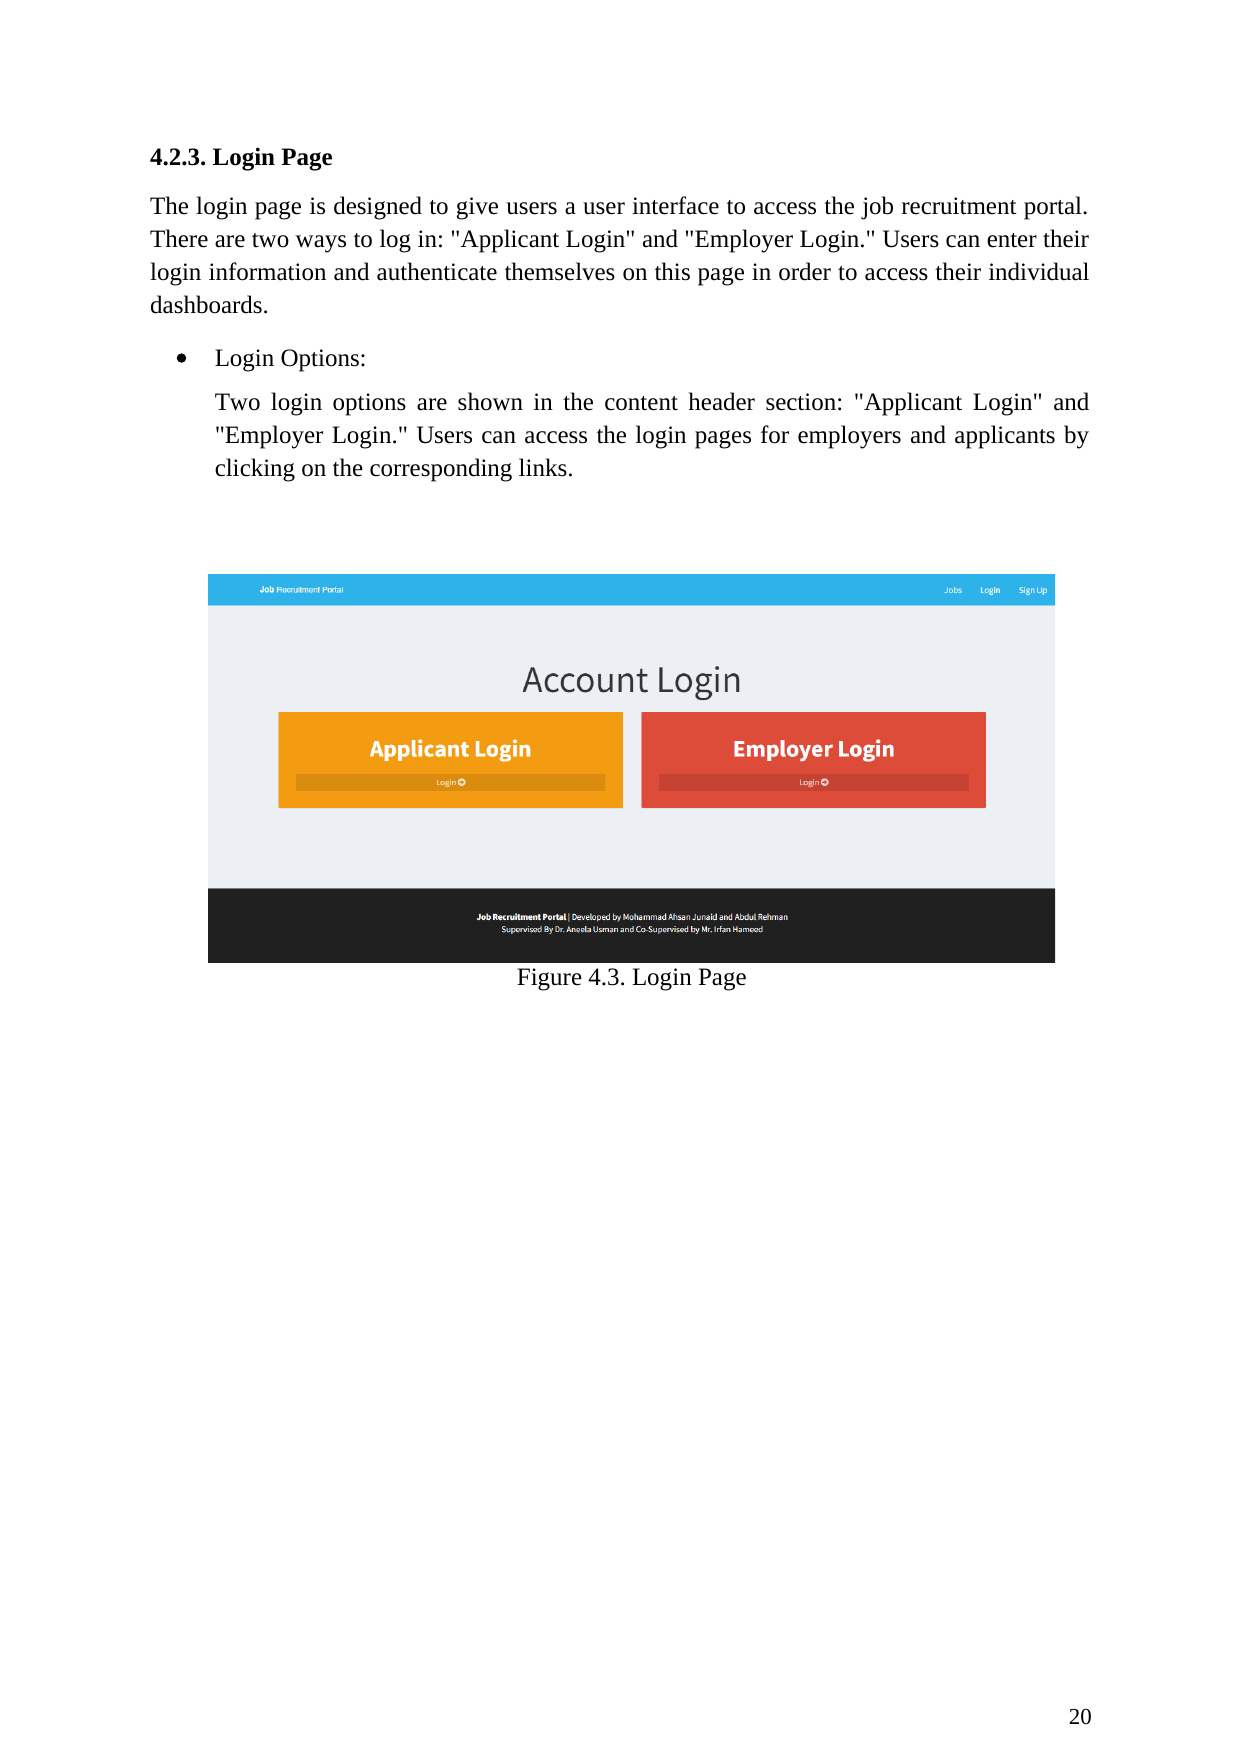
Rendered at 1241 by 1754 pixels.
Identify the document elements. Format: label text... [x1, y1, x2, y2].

list Login Options: [177, 343, 1091, 372]
subtitle Login Page [150, 142, 1123, 170]
picture [208, 574, 1055, 963]
text The login page is designed to give users a user interface to access the job recruitment portal. There are two ways to log in: "Applicant Login" and "Employer Login." Users can enter their login information and authenticate themselves on this page in order to access their individual dashboards. [150, 191, 1091, 319]
text Figure 4.3. Login Page [139, 962, 1123, 991]
text Two login options are shown in the content header section: "Applicant Login" and "Employer Login." Users can access the login pages for employers and applicants by clicking on the corresponding links. [214, 387, 1091, 481]
